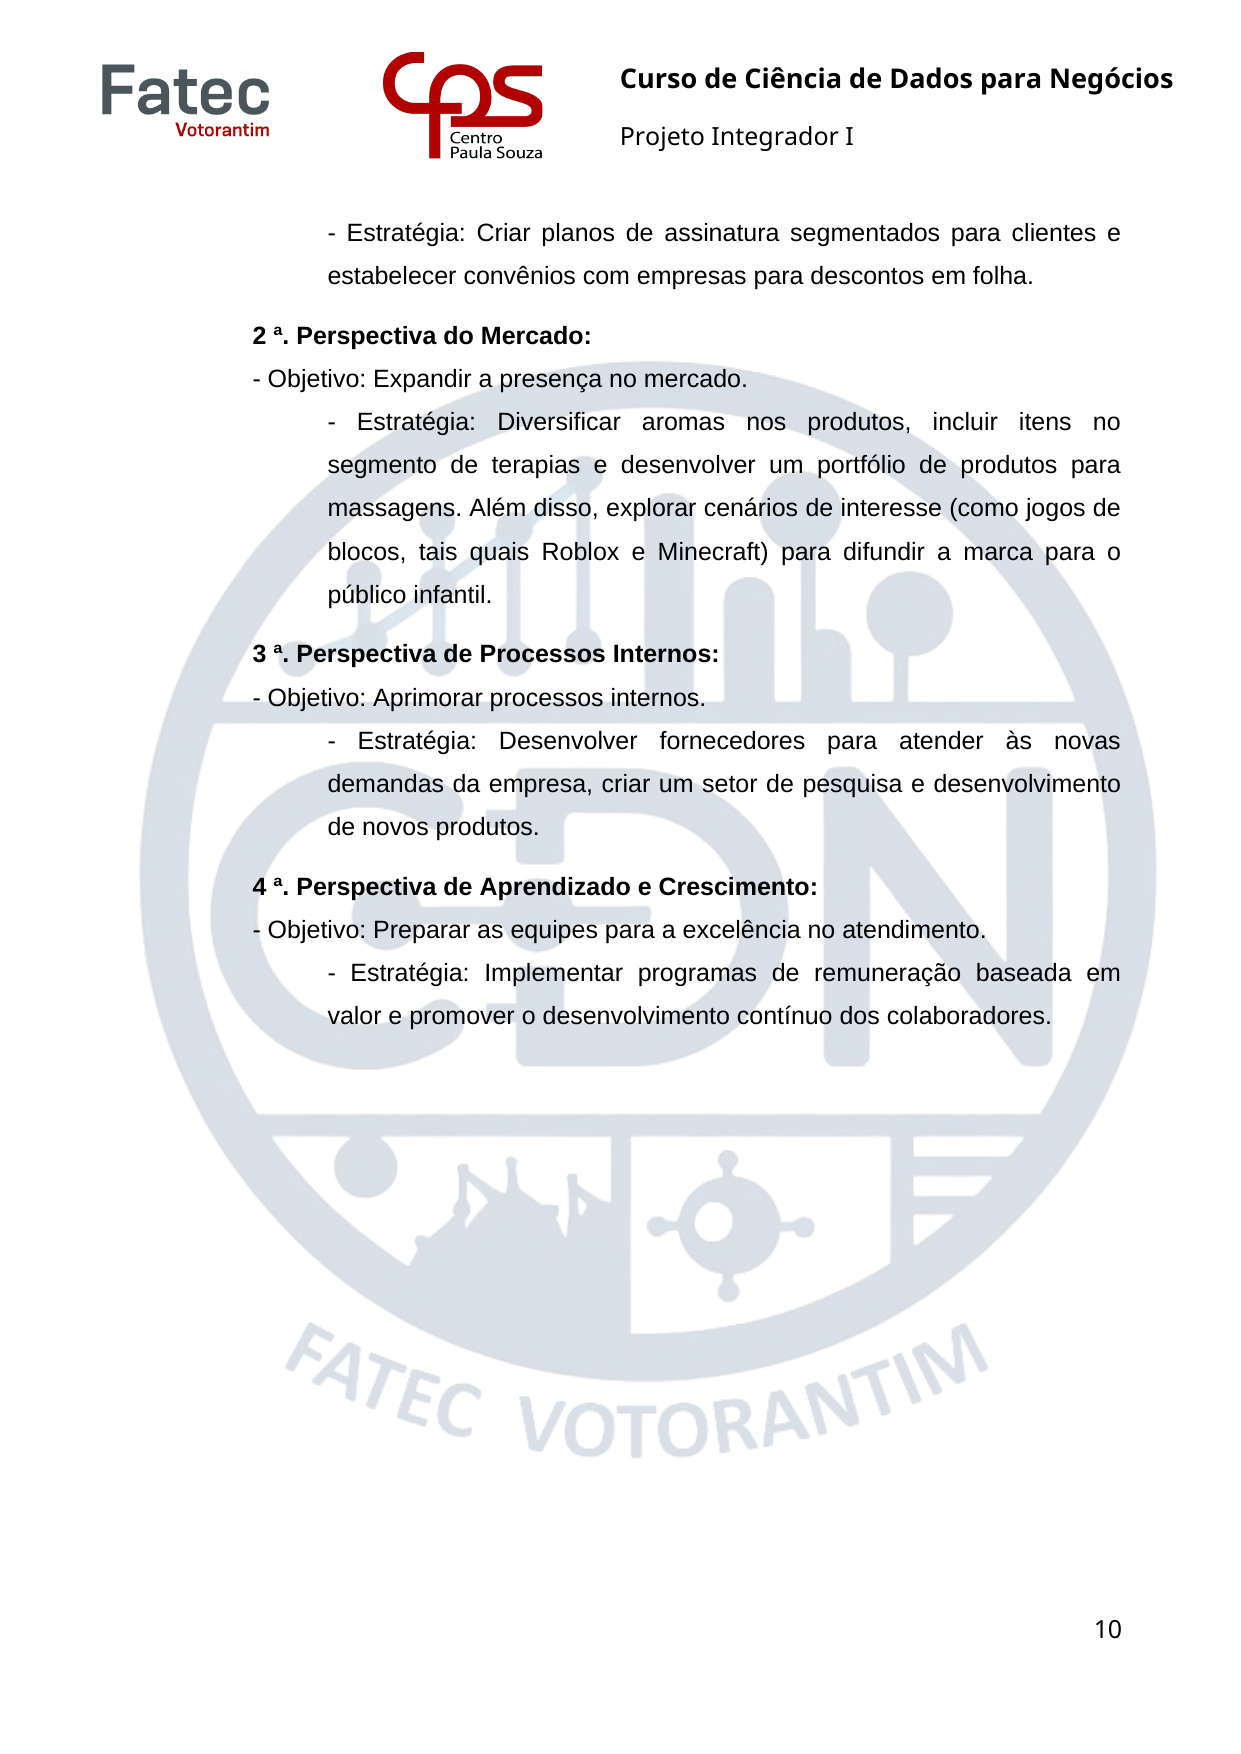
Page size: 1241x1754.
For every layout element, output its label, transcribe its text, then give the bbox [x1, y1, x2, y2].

text - Objetivo: Preparar as equipes para a excelência no atendimento. [177, 915, 1122, 943]
picture [101, 52, 543, 169]
text 3 ª. Perspectiva de Processos Internos: [177, 639, 1122, 668]
text 4 ª. Perspectiva de Aprendizado e Crescimento: [177, 872, 1122, 900]
text - Objetivo: Expandir a presença no mercado. [177, 364, 1122, 393]
text - Estratégia: Criar planos de assinatura segmentados para clientes e estabelecer convênios com empresas para descontos em folha. [327, 218, 1122, 290]
text 2 ª. Perspectiva do Mercado: [177, 321, 1122, 349]
text - Objetivo: Aprimorar processos internos. [177, 682, 1122, 711]
text - Estratégia: Implementar programas de remuneração baseada em valor e promover o desenvolvimento contínuo dos colaboradores. [327, 958, 1122, 1030]
text - Estratégia: Desenvolver fornecedores para atender às novas demandas da empresa, criar um setor de pesquisa e desenvolvimento de novos produtos. [327, 726, 1122, 841]
text - Estratégia: Diversificar aromas nos produtos, incluir itens no segmento de terapias e desenvolver um portfólio de produtos para massagens. Além disso, explorar cenários de interesse (como jogos de blocos, tais quais Roblox e Minecraft) para difundir a marca para o público infantil. [327, 407, 1122, 608]
